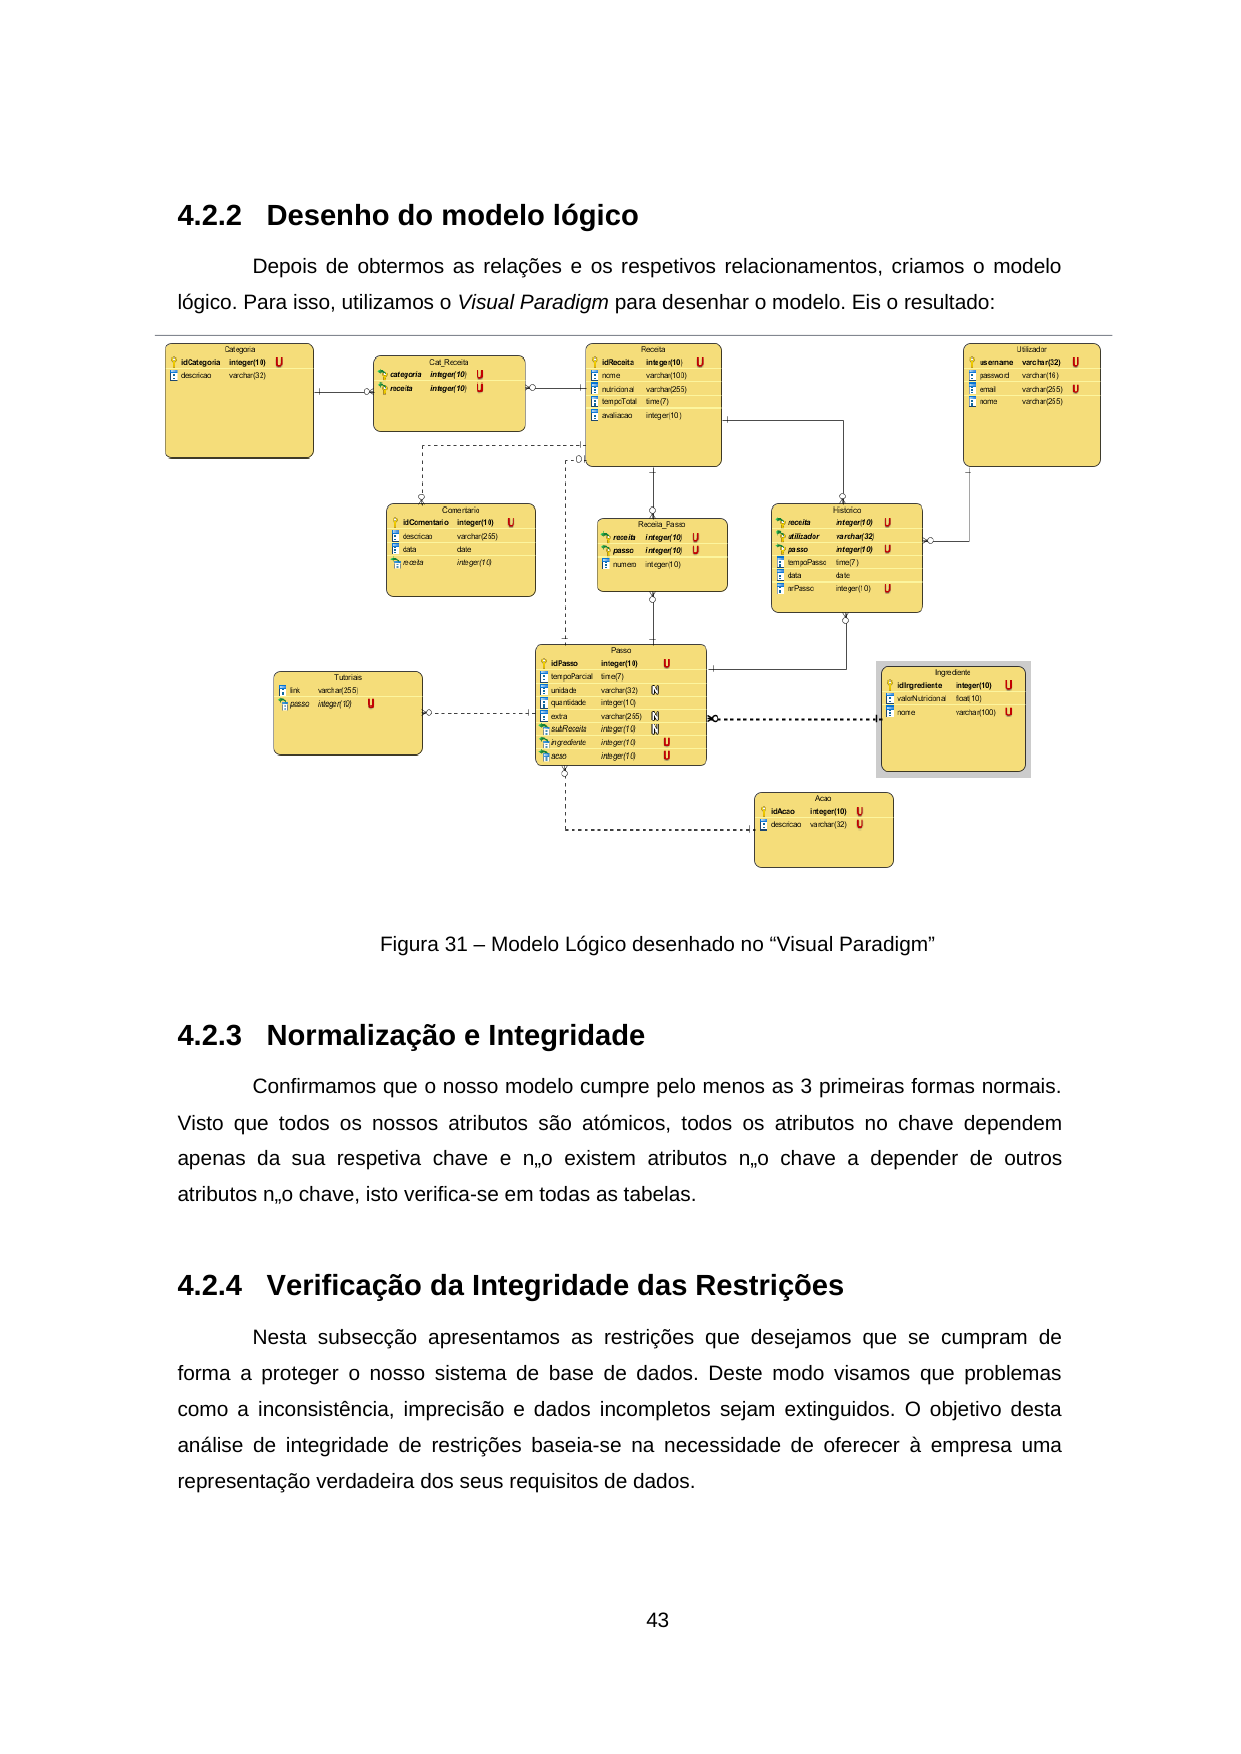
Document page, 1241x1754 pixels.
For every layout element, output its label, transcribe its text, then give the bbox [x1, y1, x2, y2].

text Confirmamos que o nosso modelo cumpre pelo menos as 3 primeiras formas normais. Visto que todos os nossos atributos são atómicos, todos os atributos no chave dependem apenas da sua respetiva chave e n„o existem atributos n„o chave a depender de outros atributos n„o chave, isto verifica-se em todas as tabelas. [177, 1074, 1063, 1206]
text Nesta subsecção apresentamos as restrições que desejamos que se cumpram de forma a proteger o nosso sistema de base de dados. Deste modo visamos que problemas como a inconsistência, imprecisão e dados incompletos sejam extinguidos. O objetivo desta análise de integridade de restrições baseia-se na necessidade de oferecer à empresa uma representação verdadeira dos seus requisitos de dados. [177, 1325, 1063, 1492]
text Verificação da Integridade das Restrições [177, 1268, 1063, 1302]
text Depois de obtermos as relações e os respetivos relacionamentos, criamos o modelo lógico. Para isso, utilizamos o Visual Paradigm para desenhar o modelo. Eis o resultado: [177, 254, 1063, 314]
picture [154, 334, 1113, 878]
text Figura 31 – Modelo Lógico desenhado no “Visual Paradigm” [177, 878, 1063, 956]
text Normalização e Integridade [177, 1018, 1063, 1051]
text Desenho do modelo lógico [177, 198, 1063, 231]
